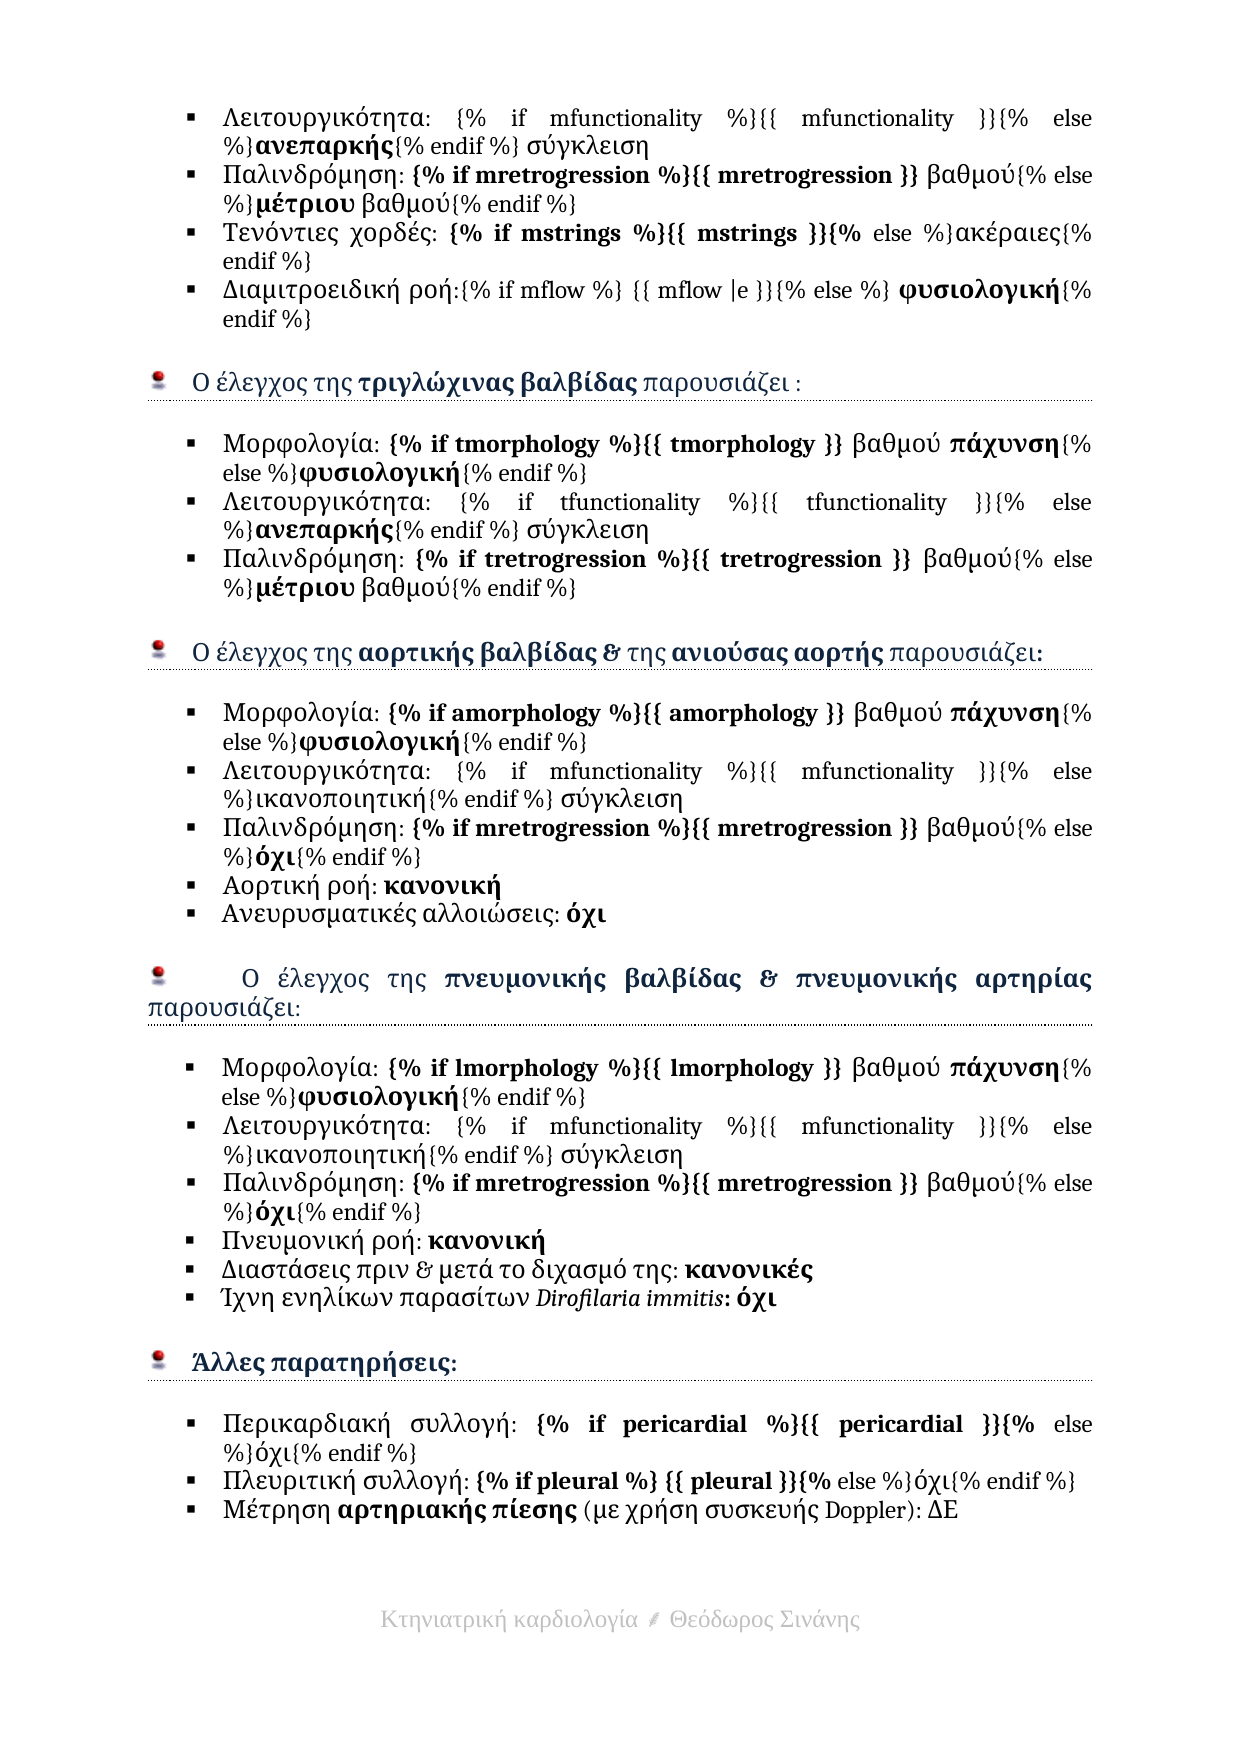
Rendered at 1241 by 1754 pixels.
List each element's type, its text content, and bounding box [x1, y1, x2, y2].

list Ίχνη ενηλίκων παρασίτων Dirofilaria immitis: όχι [184, 1284, 1092, 1313]
list Μέτρηση αρτηριακής πίεσης (με χρήση συσκευής Doppler): ΔΕ [185, 1496, 1092, 1525]
list Λειτουργικότητα: {% if mfunctionality %}{{ mfunctionality }}{% else %}ικανοποιητική{% endif %} σύγκλειση [185, 1112, 1092, 1169]
list Λειτουργικότητα: {% if mfunctionality %}{{ mfunctionality }}{% else %}ικανοποιητική{% endif %} σύγκλειση [185, 757, 1092, 814]
list Παλινδρόμηση: {% if tretrogression %}{{ tretrogression }} βαθμού{% else %}μέτριου βαθμού{% endif %} [185, 545, 1092, 602]
list Διαστάσεις πριν & μετά το διχασμό της: κανονικές [184, 1256, 1092, 1284]
picture [147, 1341, 170, 1372]
list Παλινδρόμηση: {% if mretrogression %}{{ mretrogression }} βαθμού{% else %}όχι{% endif %} [185, 814, 1092, 872]
text Ο έλεγχος της πνευμονικής βαλβίδας & πνευμονικής αρτηρίας παρουσιάζει: [148, 958, 1092, 1026]
list Λειτουργικότητα: {% if tfunctionality %}{{ tfunctionality }}{% else %}ανεπαρκής{% endif %} σύγκλειση [185, 487, 1092, 545]
text Ο έλεγχος της αορτικής βαλβίδας & της ανιούσας αορτής παρουσιάζει: [148, 631, 1092, 670]
list Πνευμονική ροή: κανονική [184, 1227, 1092, 1256]
list Λειτουργικότητα: {% if mfunctionality %}{{ mfunctionality }}{% else %}ανεπαρκής{% endif %} σύγκλειση [185, 103, 1092, 161]
list Παλινδρόμηση: {% if mretrogression %}{{ mretrogression }} βαθμού{% else %}μέτριου βαθμού{% endif %} [185, 161, 1092, 218]
picture [147, 362, 170, 392]
list Τενόντιες χορδές: {% if mstrings %}{{ mstrings }}{% else %}ακέραιες{% endif %} [185, 218, 1092, 276]
list Περικαρδιακή συλλογή: {% if pericardial %}{{ pericardial }}{% else %}όχι{% endif %} [185, 1410, 1092, 1467]
list Πλευριτική συλλογή: {% if pleural %} {{ pleural }}{% else %}όχι{% endif %} [185, 1467, 1092, 1496]
picture [147, 957, 170, 988]
picture [147, 631, 170, 661]
list Ανευρυσματικές αλλοιώσεις: όχι [185, 900, 1092, 929]
list Μορφολογία: {% if tmorphology %}{{ tmorphology }} βαθμού πάχυνση{% else %}φυσιολογική{% endif %} [185, 430, 1092, 487]
list Διαμιτροειδική ροή:{% if mflow %} {{ mflow |e }}{% else %} φυσιολογική{% endif %} [185, 276, 1092, 333]
list Μορφολογία: {% if lmorphology %}{{ lmorphology }} βαθμού πάχυνση{% else %}φυσιολογική{% endif %} [184, 1054, 1092, 1112]
text Άλλες παρατηρήσεις: [148, 1342, 1092, 1381]
list Αορτική ροή: κανονική [185, 872, 1092, 900]
text Ο έλεγχος της τριγλώχινας βαλβίδας παρουσιάζει : [148, 362, 1092, 401]
list Μορφολογία: {% if amorphology %}{{ amorphology }} βαθμού πάχυνση{% else %}φυσιολογική{% endif %} [185, 699, 1092, 757]
list Παλινδρόμηση: {% if mretrogression %}{{ mretrogression }} βαθμού{% else %}όχι{% endif %} [185, 1169, 1092, 1227]
